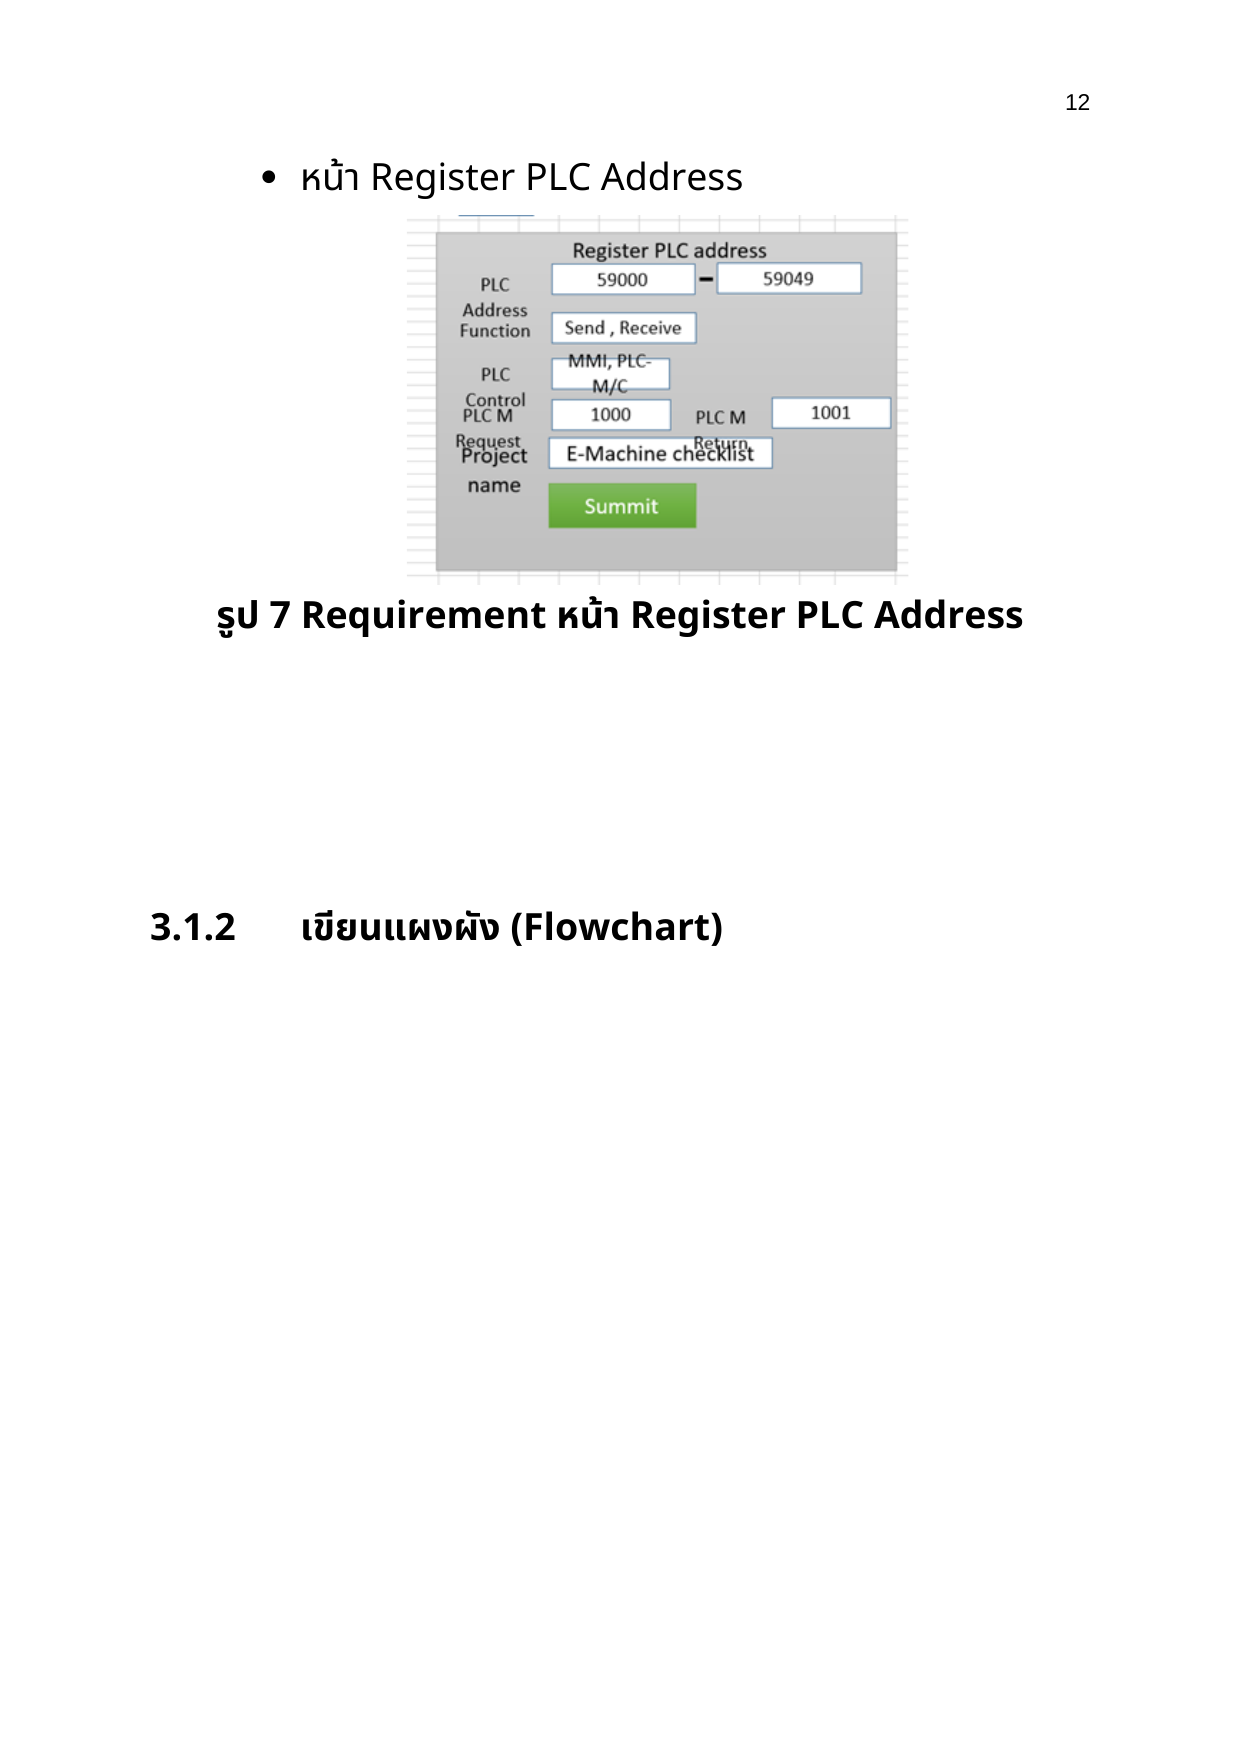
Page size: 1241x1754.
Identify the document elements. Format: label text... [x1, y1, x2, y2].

list เขียนแผงผัง (Flowchart) [150, 901, 1090, 958]
text รูป 7 Requirement หน้า Register PLC Address [150, 588, 1090, 645]
picture [406, 215, 909, 585]
list หน้า Register PLC Address [262, 150, 1090, 207]
